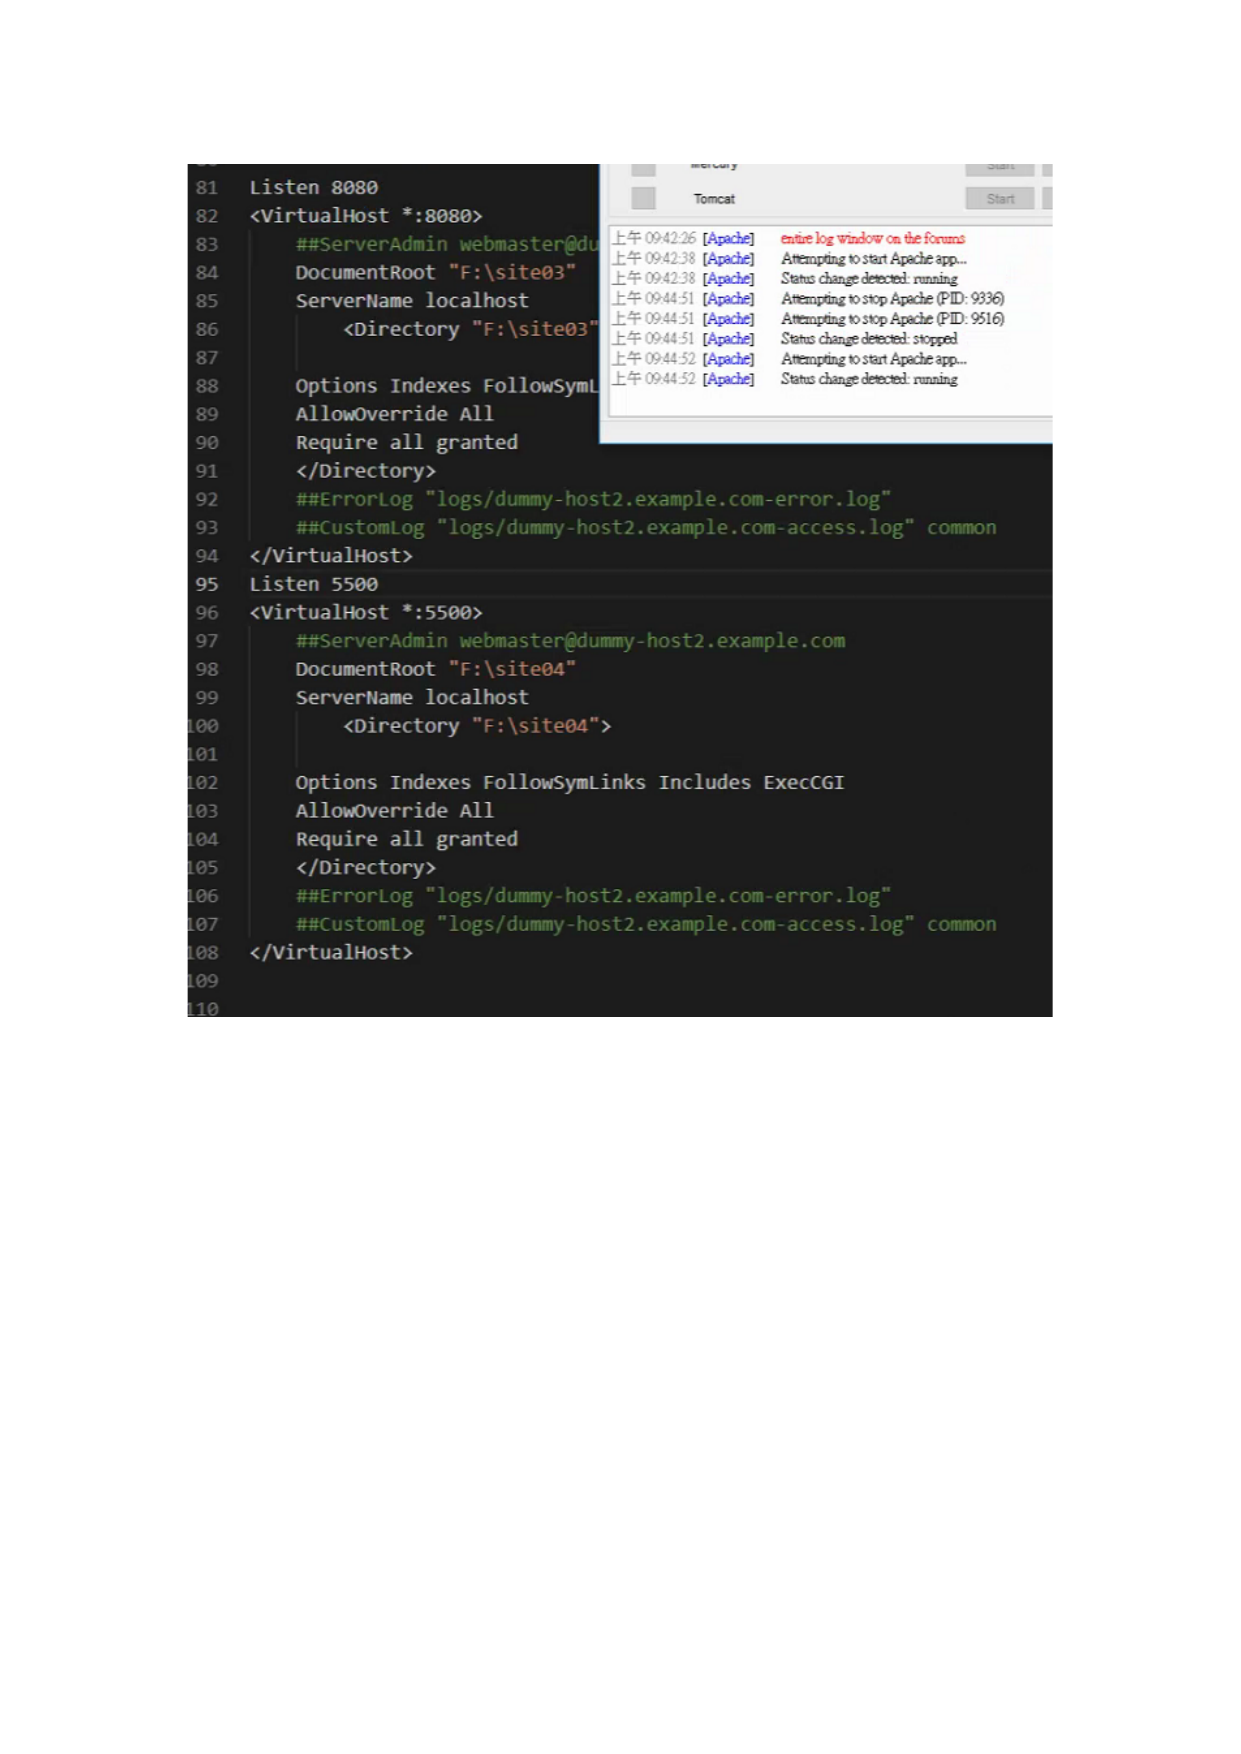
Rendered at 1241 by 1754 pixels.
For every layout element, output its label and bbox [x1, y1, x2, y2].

picture [187, 164, 1053, 1017]
